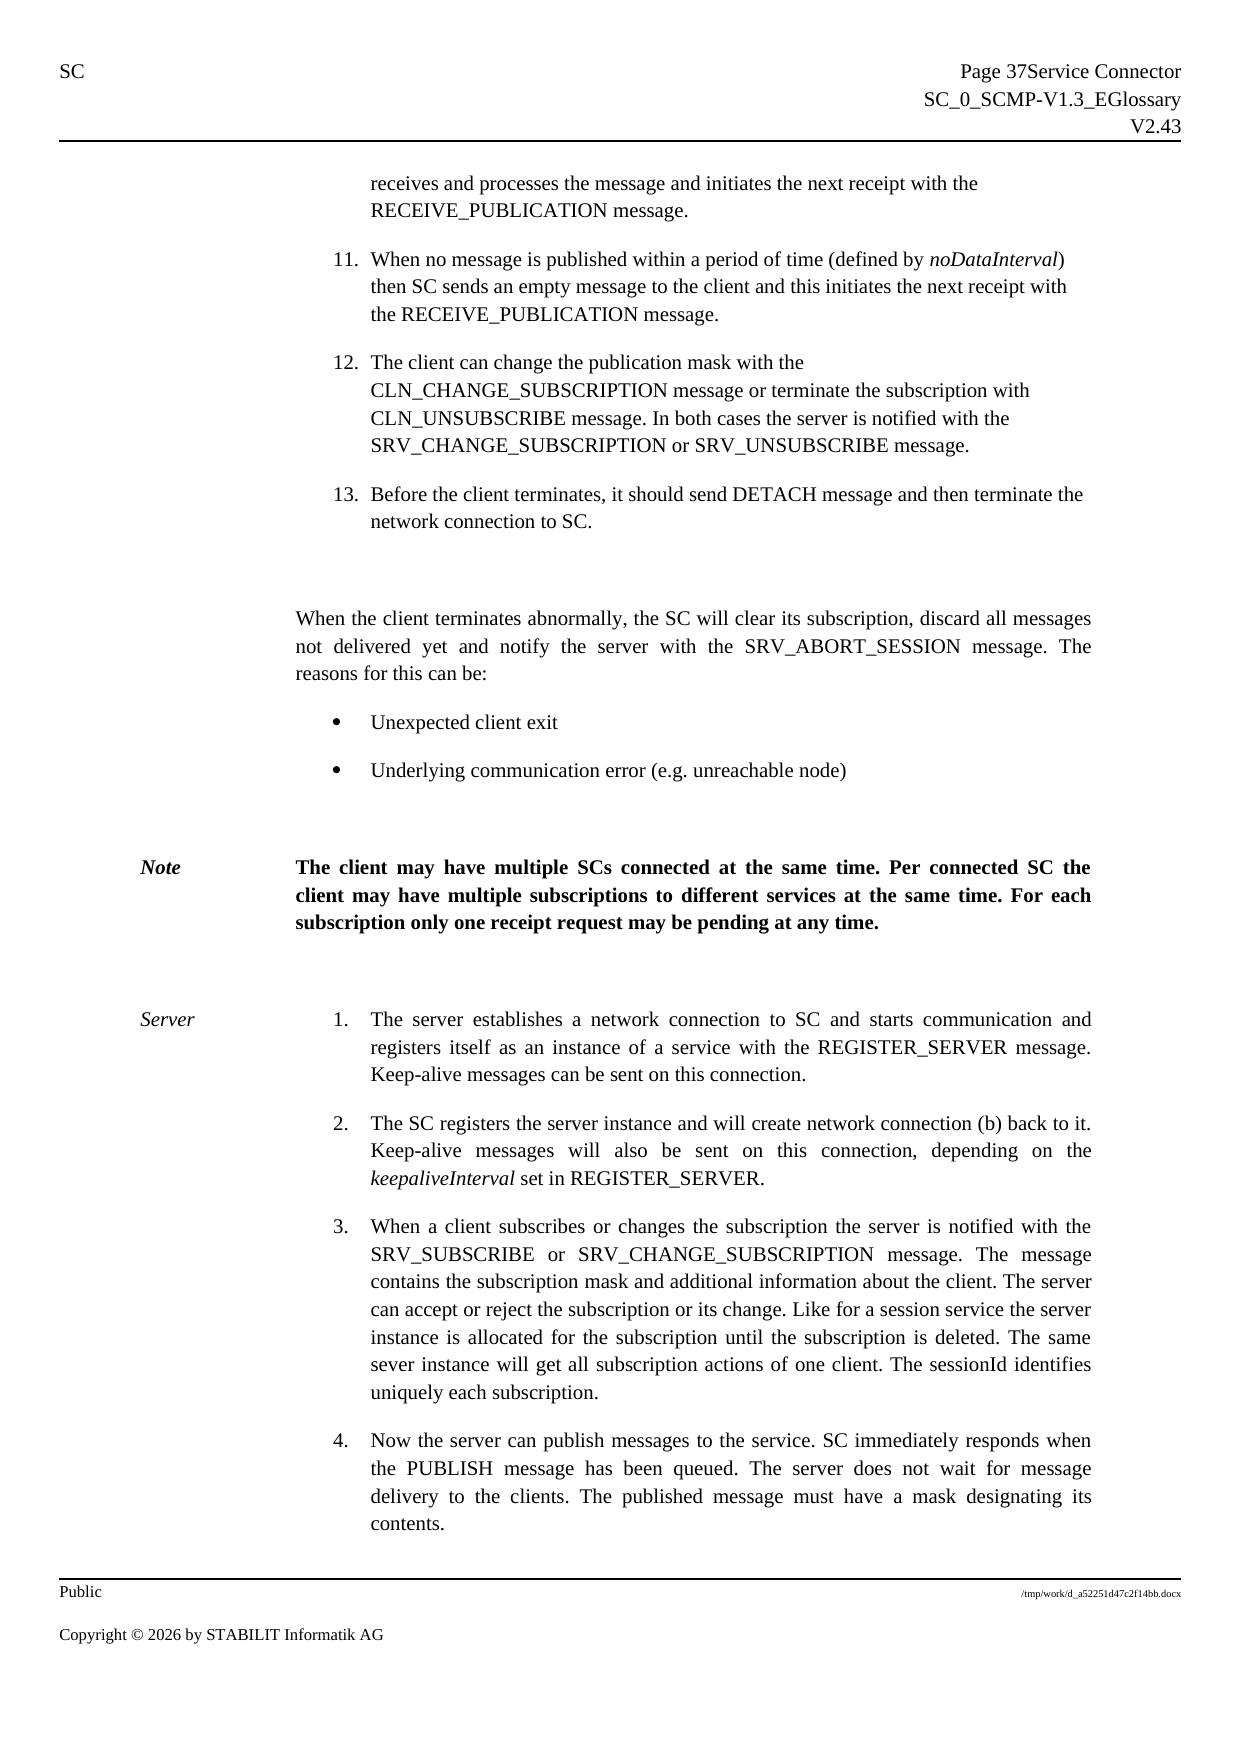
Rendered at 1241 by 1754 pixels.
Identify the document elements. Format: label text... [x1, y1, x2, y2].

list Before the client terminates, it should send DETACH message and then terminate the network connection to SC. [333, 481, 1092, 533]
list The server establishes a network connection to SC and starts communication and registers itself as an instance of a service with the REGISTER_SERVER message. Keep-alive messages can be sent on this connection. [333, 1007, 1092, 1086]
text Server [140, 1007, 282, 1031]
list Now the server can publish messages to the service. SC immediately responds when the PUBLISH message has been queued. The server does not wait for message delivery to the clients. The published message must have a mask designating its contents. [333, 1428, 1092, 1535]
text When the client terminates abnormally, the SC will clear its subscription, discard all messages not delivered yet and notify the server with the SRV_ABORT_SESSION message. The reasons for this can be: [295, 606, 1092, 685]
list The client can change the publication mask with the CLN_CHANGE_SUBSCRIPTION message or terminate the subscription with CLN_UNSUBSCRIBE message. In both cases the server is notified with the SRV_CHANGE_SUBSCRIPTION or SRV_UNSUBSCRIBE message. [333, 350, 1092, 457]
list Underlying communication error (e.g. unreachable node) [333, 758, 1092, 782]
list When no message is published within a period of time (defined by noDataInterval) then SC sends an empty message to the client and this initiates the next receipt with the RECEIVE_PUBLICATION message. [333, 247, 1092, 326]
list Unexpected client exit [333, 709, 1092, 734]
text The client may have multiple SCs connected at the same time. Per connected SC the client may have multiple subscriptions to different services at the same time. For each subscription only one receipt request may be pending at any time. [295, 855, 1092, 934]
list When a client subscribes or changes the subscription the server is notified with the SRV_SUBSCRIBE or SRV_CHANGE_SUBSCRIPTION message. The message contains the subscription mask and additional information about the client. The server can accept or reject the subscription or its change. Like for a session service the server instance is allocated for the subscription until the subscription is deleted. The same sever instance will get all subscription actions of one client. The sessionId identifies uniquely each subscription. [333, 1214, 1092, 1404]
list The SC registers the server instance and will create network connection (b) back to it. Keep-alive messages will also be sent on this connection, depending on the keepaliveInterval set in REGISTER_SERVER. [333, 1111, 1092, 1190]
text Note [140, 855, 282, 879]
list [333, 171, 1092, 222]
